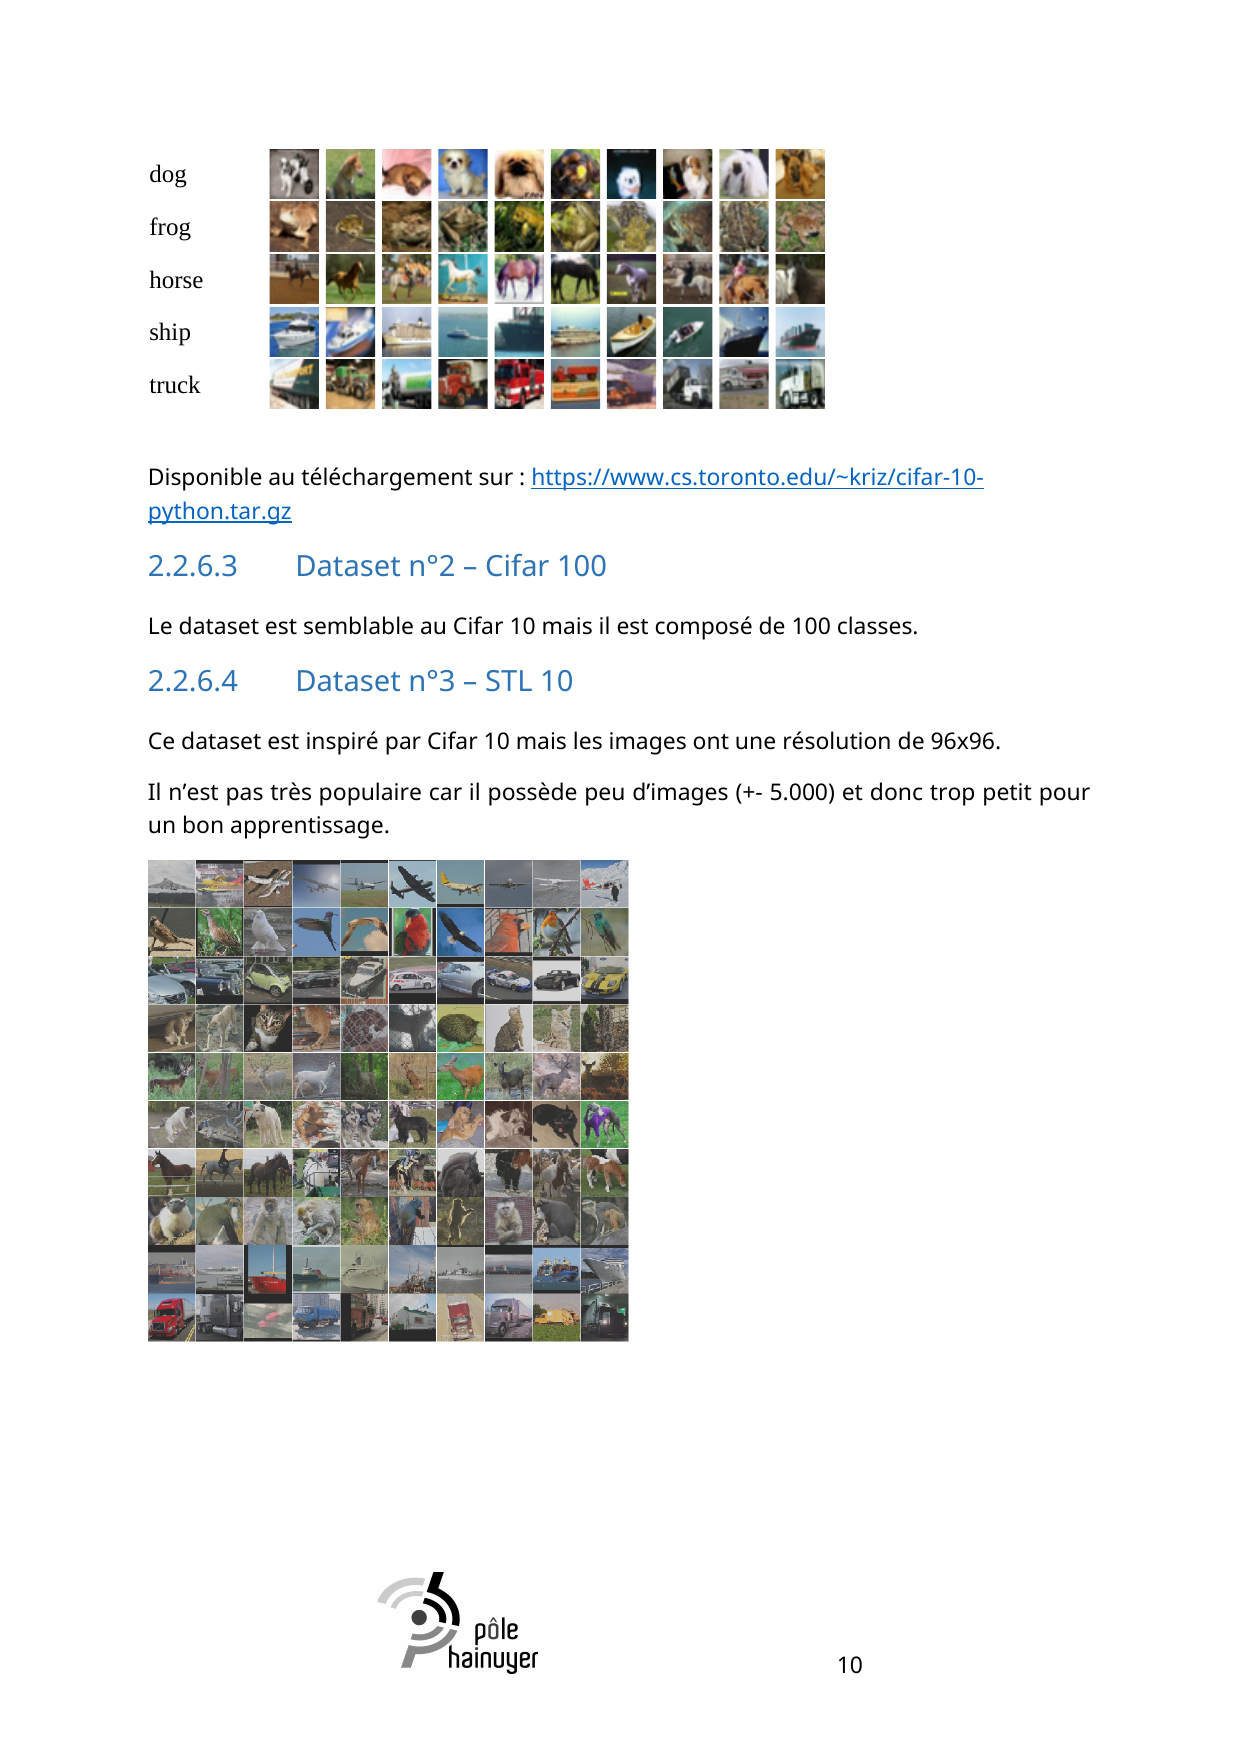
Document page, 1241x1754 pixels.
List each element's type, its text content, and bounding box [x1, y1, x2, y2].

picture [719, 254, 769, 304]
table_cell [549, 200, 605, 253]
table_cell [324, 200, 380, 253]
table_cell [718, 305, 774, 358]
picture [325, 149, 376, 199]
table_cell [268, 200, 324, 253]
picture [663, 254, 713, 304]
table_cell [437, 358, 493, 411]
picture [325, 307, 376, 357]
table_cell [718, 253, 774, 305]
table_cell [549, 358, 605, 411]
picture [606, 149, 657, 199]
table_cell [774, 200, 832, 253]
text Il n’est pas très populaire car il possède peu d’images (+- 5.000) et donc trop petit pour un bon apprentissage. [148, 775, 1093, 840]
table_cell [662, 253, 718, 305]
picture [550, 201, 601, 252]
table_cell horse [148, 253, 268, 305]
table_cell [605, 200, 662, 253]
text Ce dataset est inspiré par Cifar 10 mais les images ont une résolution de 96x96. [148, 725, 1093, 756]
picture [663, 307, 713, 357]
table_cell [380, 200, 437, 253]
picture [775, 149, 825, 199]
picture [147, 859, 629, 1342]
table_cell ship [148, 305, 268, 358]
picture [382, 359, 432, 409]
table_cell truck [148, 358, 268, 411]
table_cell [605, 305, 662, 358]
picture [719, 149, 769, 199]
table_cell [662, 148, 718, 200]
table_cell [605, 358, 662, 411]
table_cell [380, 148, 437, 200]
picture [663, 359, 713, 409]
table_cell [437, 148, 493, 200]
picture [663, 201, 713, 252]
table_cell [718, 200, 774, 253]
text Disponible au téléchargement sur : https://www.cs.toronto.edu/~kriz/cifar-10-python.tar.gz [148, 461, 1093, 526]
picture [382, 254, 432, 304]
picture [377, 1572, 539, 1674]
table_cell [324, 148, 380, 200]
picture [550, 359, 601, 409]
table_cell [605, 148, 662, 200]
picture [775, 254, 825, 304]
table_cell [718, 148, 774, 200]
picture [719, 201, 769, 252]
table_cell [268, 253, 324, 305]
picture [269, 359, 319, 409]
picture [550, 307, 601, 357]
picture [382, 149, 432, 199]
table_cell [268, 305, 324, 358]
picture [550, 149, 601, 199]
table_cell [774, 253, 832, 305]
picture [775, 307, 825, 357]
table_cell [662, 200, 718, 253]
picture [382, 307, 432, 357]
picture [775, 201, 825, 252]
picture [382, 201, 432, 252]
table_cell [324, 253, 380, 305]
picture [438, 307, 488, 357]
text Le dataset est semblable au Cifar 10 mais il est composé de 100 classes. [148, 610, 1093, 641]
table_cell [268, 148, 324, 200]
table_cell [774, 358, 832, 411]
picture [663, 149, 713, 199]
table_cell dog [148, 148, 268, 200]
table_cell [774, 148, 832, 200]
picture [438, 359, 488, 409]
picture [775, 359, 825, 409]
subtitle Dataset n°3 – STL 10 [148, 660, 1093, 700]
picture [494, 149, 544, 199]
picture [550, 254, 601, 304]
table_cell [662, 305, 718, 358]
picture [606, 359, 657, 409]
picture [269, 149, 319, 199]
table_cell [774, 305, 832, 358]
table_cell [549, 148, 605, 200]
picture [494, 307, 544, 357]
picture [325, 201, 376, 252]
table_cell [549, 305, 605, 358]
picture [438, 254, 488, 304]
picture [606, 307, 657, 357]
picture [269, 201, 319, 252]
table_cell [380, 358, 437, 411]
table_cell [493, 358, 549, 411]
picture [269, 254, 319, 304]
table_cell [437, 253, 493, 305]
picture [438, 201, 488, 252]
table_cell frog [148, 200, 268, 253]
table_cell [324, 305, 380, 358]
table_cell [324, 358, 380, 411]
table_cell [380, 305, 437, 358]
table_cell [493, 200, 549, 253]
picture [606, 201, 657, 252]
table_cell [605, 253, 662, 305]
picture [438, 149, 488, 199]
table_cell [268, 358, 324, 411]
picture [719, 307, 769, 357]
subtitle Dataset n°2 – Cifar 100 [148, 545, 1093, 585]
table_cell [493, 148, 549, 200]
table_cell [662, 358, 718, 411]
table_cell [493, 253, 549, 305]
picture [494, 254, 544, 304]
picture [719, 359, 769, 409]
table_cell [549, 253, 605, 305]
table_cell [380, 253, 437, 305]
table_cell [493, 305, 549, 358]
picture [494, 359, 544, 409]
picture [325, 254, 376, 304]
picture [494, 201, 544, 252]
picture [269, 307, 319, 357]
table_cell [437, 200, 493, 253]
picture [325, 359, 376, 409]
table_cell [437, 305, 493, 358]
picture [606, 254, 657, 304]
table_cell [718, 358, 774, 411]
